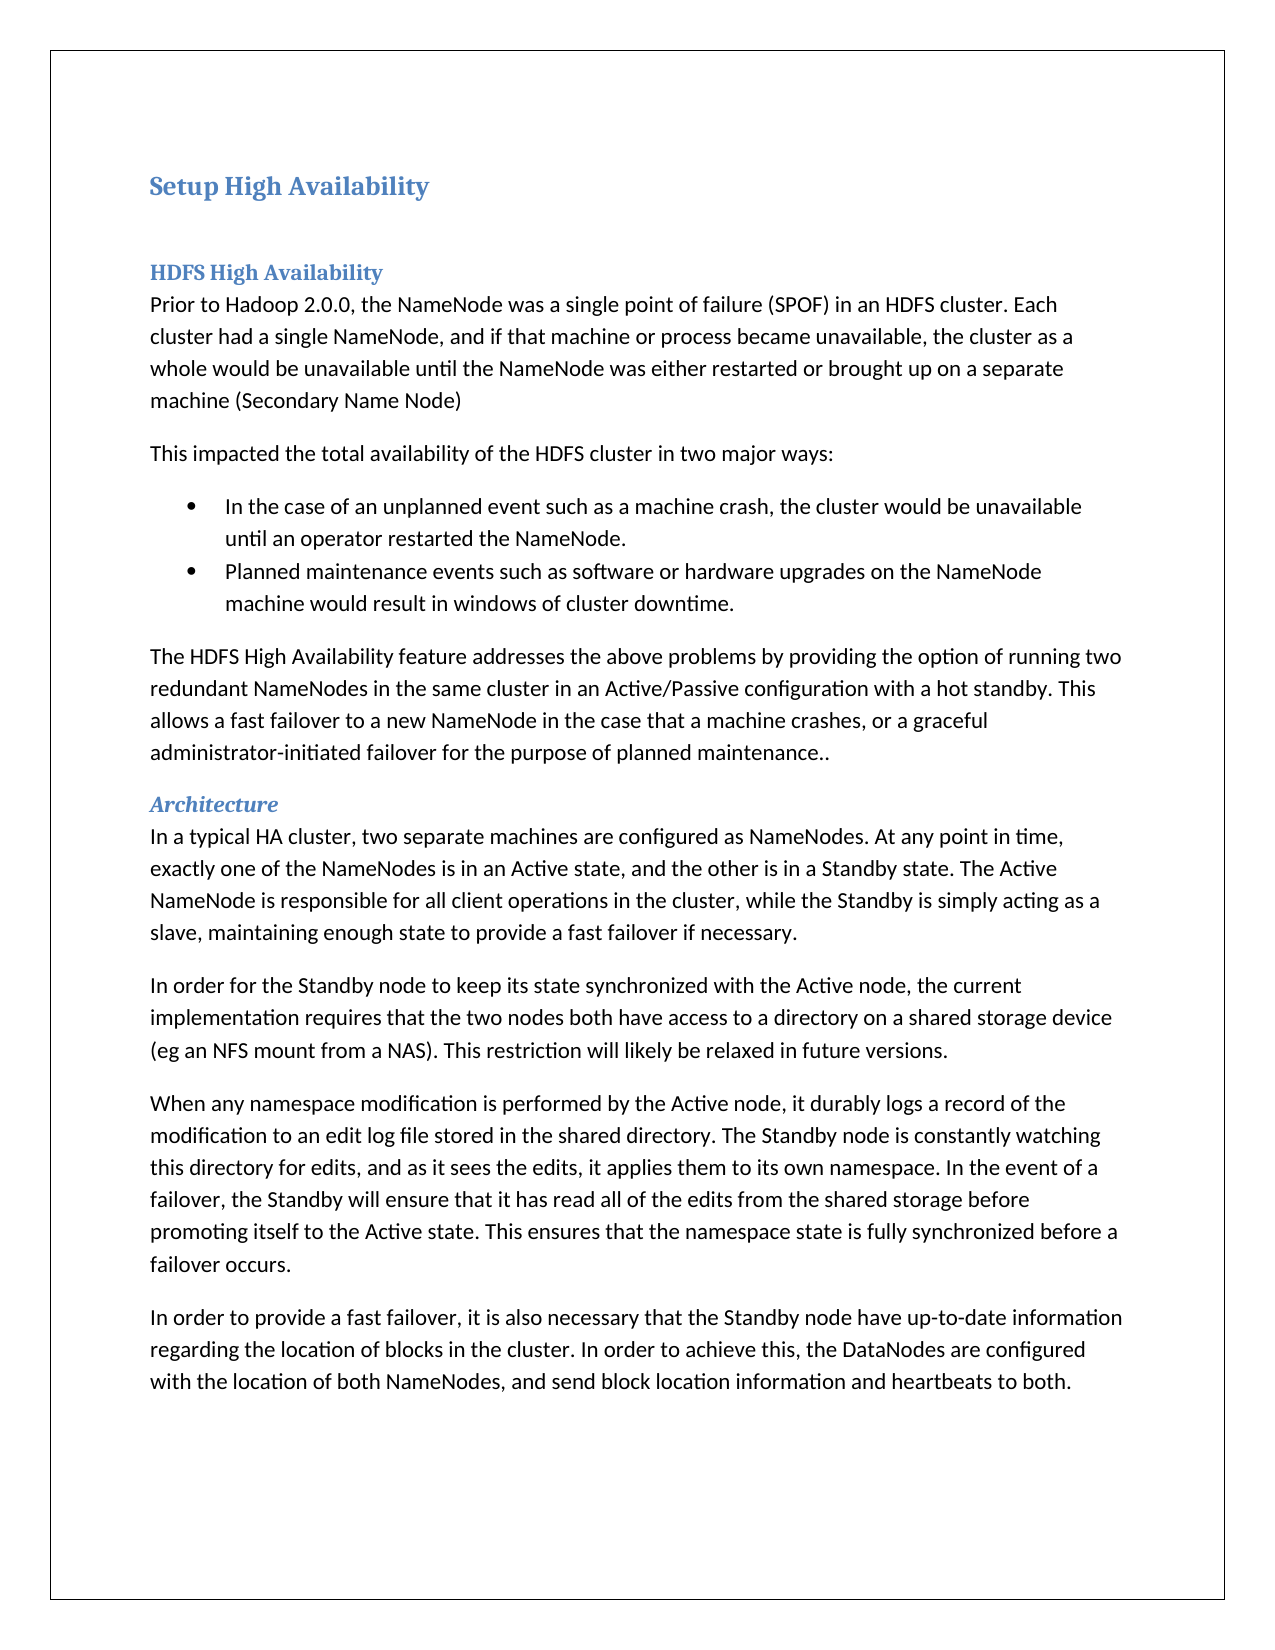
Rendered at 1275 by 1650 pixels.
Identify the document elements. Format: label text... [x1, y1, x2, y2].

text In a typical HA cluster, two separate machines are configured as NameNodes. At any point in time, exactly one of the NameNodes is in an Active state, and the other is in a Standby state. The Active NameNode is responsible for all client operations in the cluster, while the Standby is simply acting as a slave, maintaining enough state to provide a fast failover if necessary. [150, 822, 1125, 946]
text In order to provide a fast failover, it is also necessary that the Standby node have up-to-date information regarding the location of blocks in the cluster. In order to achieve this, the DataNodes are configured with the location of both NameNodes, and send block location information and heartbeats to both. [150, 1303, 1125, 1395]
text When any namespace modification is performed by the Active node, it durably logs a record of the modification to an edit log file stored in the shared directory. The Standby node is constantly watching this directory for edits, and as it sees the edits, it applies them to its own namespace. In the event of a failover, the Standby will ensure that it has read all of the edits from the shared storage before promoting itself to the Active state. This ensures that the namespace state is fully synchronized before a failover occurs. [150, 1089, 1125, 1278]
subtitle HDFS High Availability [150, 259, 1125, 286]
subtitle Architecture [150, 792, 1125, 818]
list Planned maintenance events such as software or hardware upgrades on the NameNode machine would result in windows of cluster downtime. [187, 557, 1125, 617]
text This impacted the total availability of the HDFS cluster in two major ways: [150, 439, 1125, 467]
text Prior to Hadoop 2.0.0, the NameNode was a single point of failure (SPOF) in an HDFS cluster. Each cluster had a single NameNode, and if that machine or process became unavailable, the cluster as a whole would be unavailable until the NameNode was either restarted or brought up on a separate machine (Secondary Name Node) [150, 290, 1125, 414]
subtitle Setup High Availability [150, 171, 1125, 202]
list In the case of an unplanned event such as a machine crash, the cluster would be unavailable until an operator restarted the NameNode. [187, 492, 1125, 553]
text In order for the Standby node to keep its state synchronized with the Active node, the current implementation requires that the two nodes both have access to a directory on a shared storage device (eg an NFS mount from a NAS). This restriction will likely be relaxed in future versions. [150, 971, 1125, 1064]
text The HDFS High Availability feature addresses the above problems by providing the option of running two redundant NameNodes in the same cluster in an Active/Passive configuration with a hot standby. This allows a fast failover to a new NameNode in the case that a machine crashes, or a graceful administrator-initiated failover for the purpose of planned maintenance.. [150, 642, 1125, 767]
